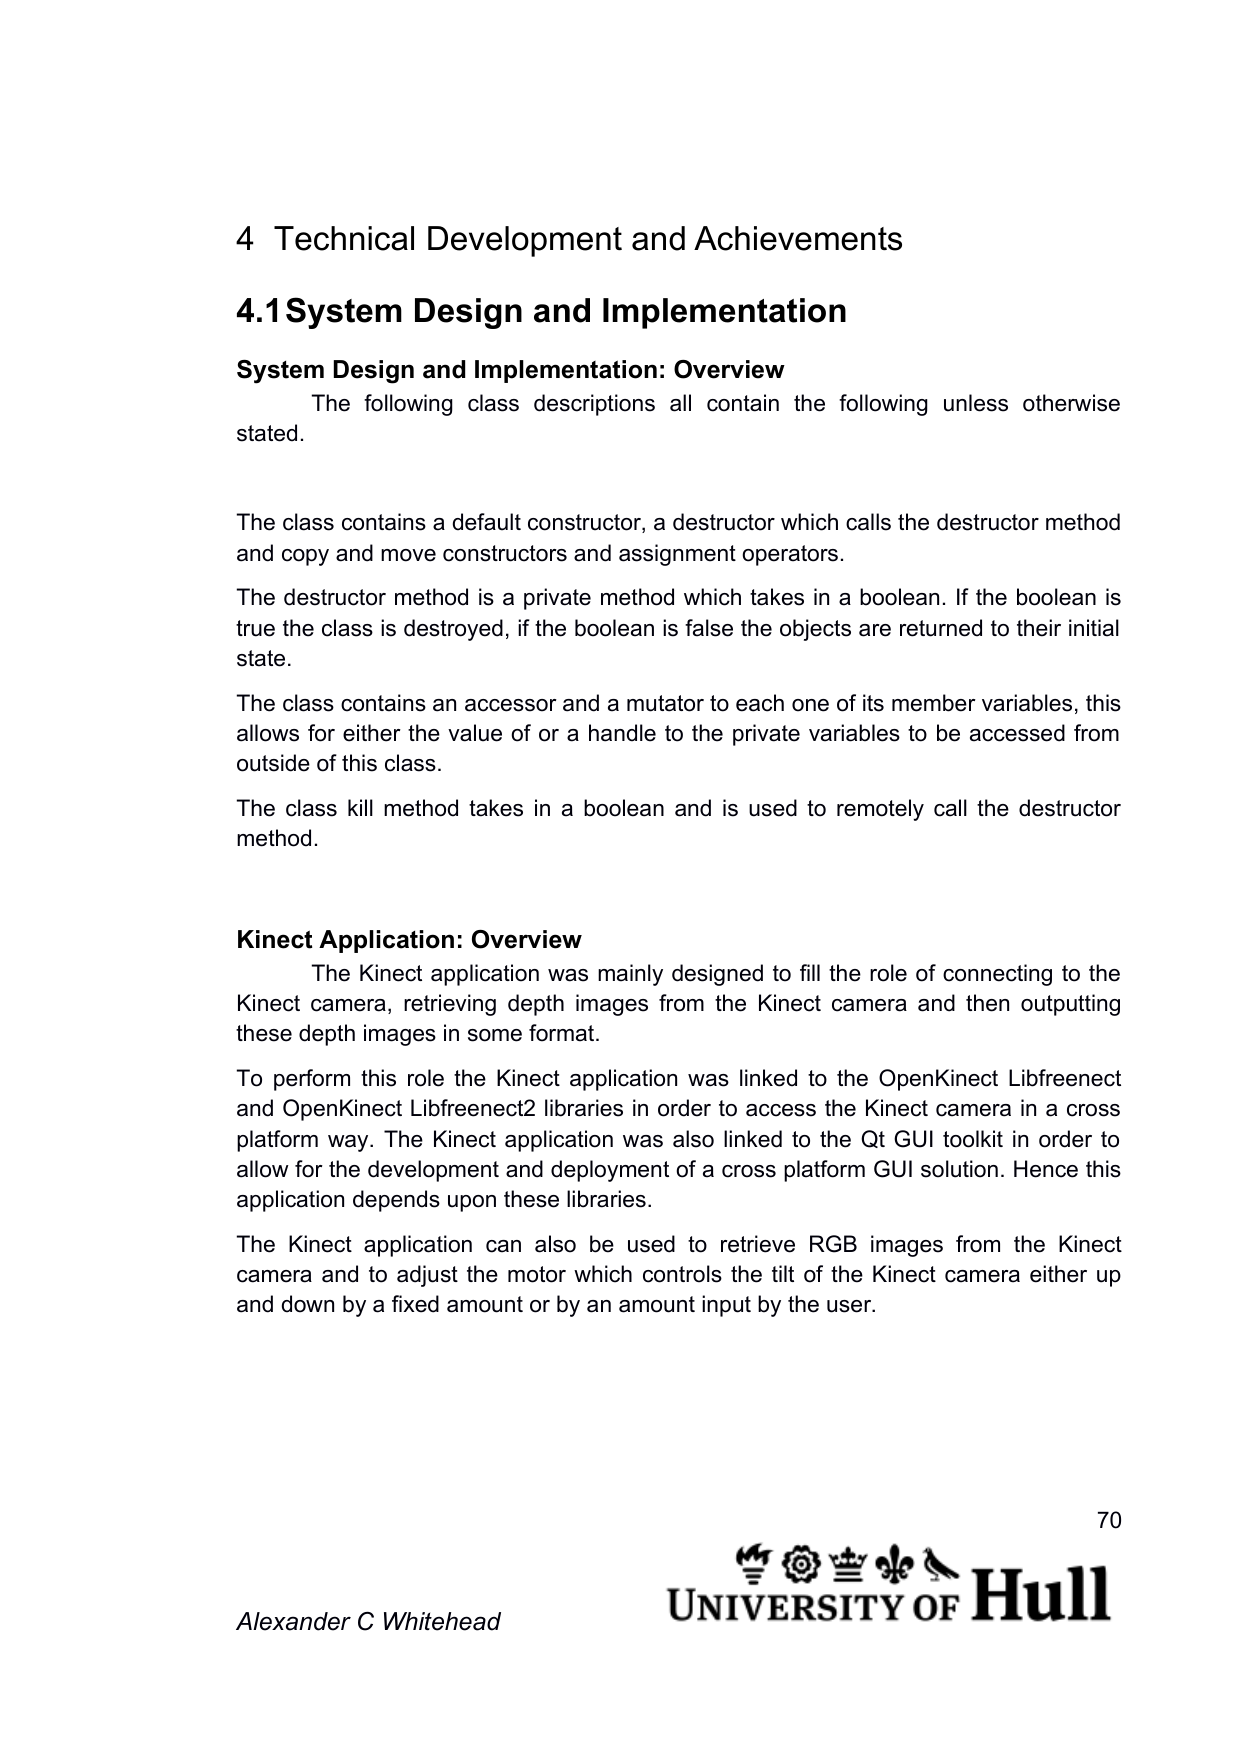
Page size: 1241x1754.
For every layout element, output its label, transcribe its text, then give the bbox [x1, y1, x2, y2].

subtitle Kinect Application: Overview [236, 925, 1122, 954]
text The class contains an accessor and a mutator to each one of its member variables, this allows for either the value of or a handle to the private variables to be accessed from outside of this class. [236, 689, 1122, 776]
text The class kill method takes in a boolean and is used to remotely call the destructor method. [236, 795, 1122, 851]
picture [660, 1533, 1120, 1631]
subtitle System Design and Implementation [236, 291, 1122, 329]
text The following class descriptions all contain the following unless otherwise stated. [236, 389, 1122, 446]
text The class contains a default constructor, a destructor which calls the destructor method and copy and move constructors and assignment operators. [236, 509, 1122, 566]
text The destructor method is a private method which takes in a boolean. If the boolean is true the class is destroyed, if the boolean is false the objects are returned to their initial state. [236, 584, 1122, 671]
text The Kinect application can also be used to retrieve RGB images from the Kinect camera and to adjust the motor which controls the tilt of the Kinect camera either up and down by a fixed amount or by an amount input by the user. [236, 1231, 1122, 1318]
subtitle System Design and Implementation: Overview [236, 354, 1122, 383]
text The Kinect application was mainly designed to fill the role of connecting to the Kinect camera, retrieving depth images from the Kinect camera and then outputting these depth images in some format. [236, 960, 1122, 1047]
text To perform this role the Kinect application was linked to the OpenKinect Libfreenect and OpenKinect Libfreenect2 libraries in order to access the Kinect camera in a cross platform way. The Kinect application was also linked to the Qt GUI toolkit in order to allow for the development and deployment of a cross platform GUI solution. Hence this application depends upon these libraries. [236, 1065, 1122, 1212]
subtitle Technical Development and Achievements [236, 219, 1122, 258]
